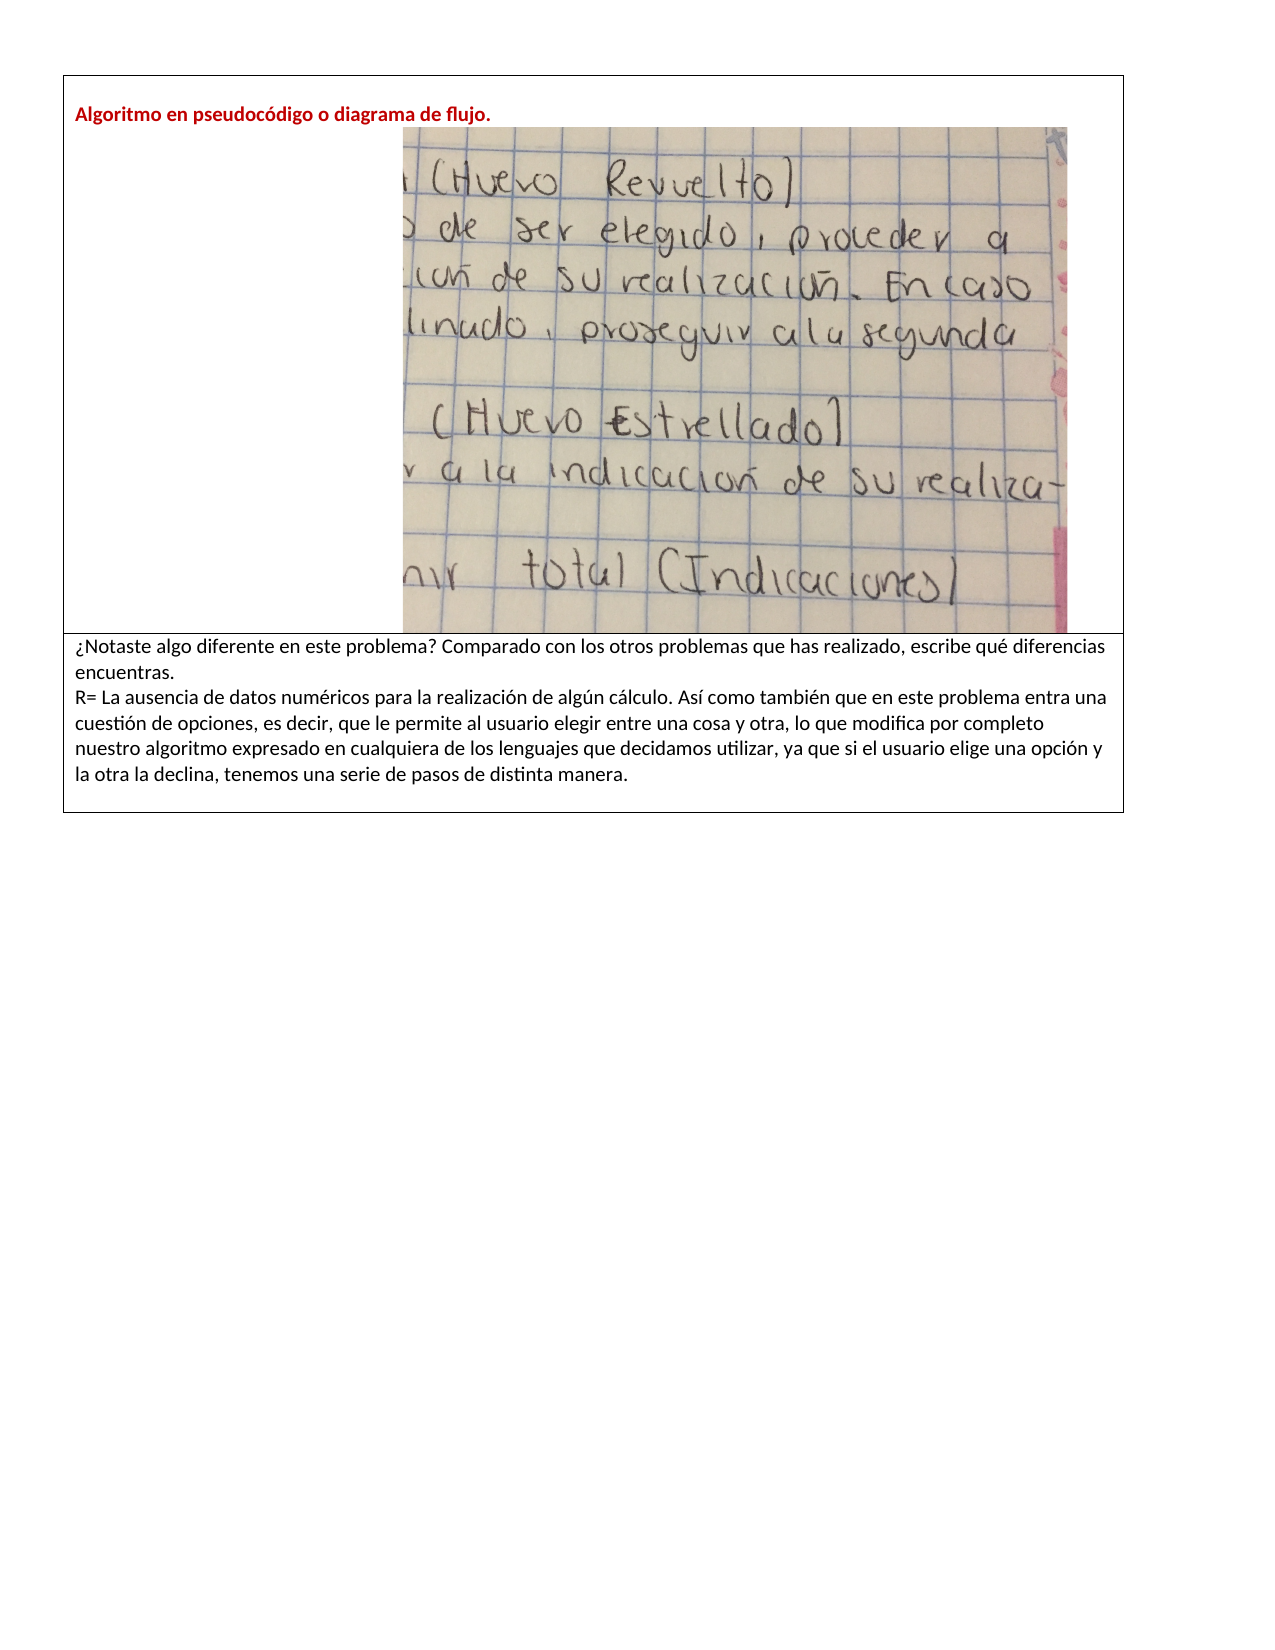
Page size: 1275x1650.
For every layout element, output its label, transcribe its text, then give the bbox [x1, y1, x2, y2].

picture [405, 127, 1068, 633]
table_cell ¿Notaste algo diferente en este problema? Comparado con los otros problemas que has realizado, escribe qué diferencias encuentras. R= La ausencia de datos numéricos para la realización de algún cálculo. Así como también que en este problema entra una cuestión de opciones, es decir, que le permite al usuario elegir entre una cosa y otra, lo que modifica por completo nuestro algoritmo expresado en cualquiera de los lenguajes que decidamos utilizar, ya que si el usuario elige una opción y la otra la declina, tenemos una serie de pasos de distinta manera. [64, 634, 1123, 812]
table_cell Algoritmo en pseudocódigo o diagrama de flujo. [64, 76, 1123, 633]
